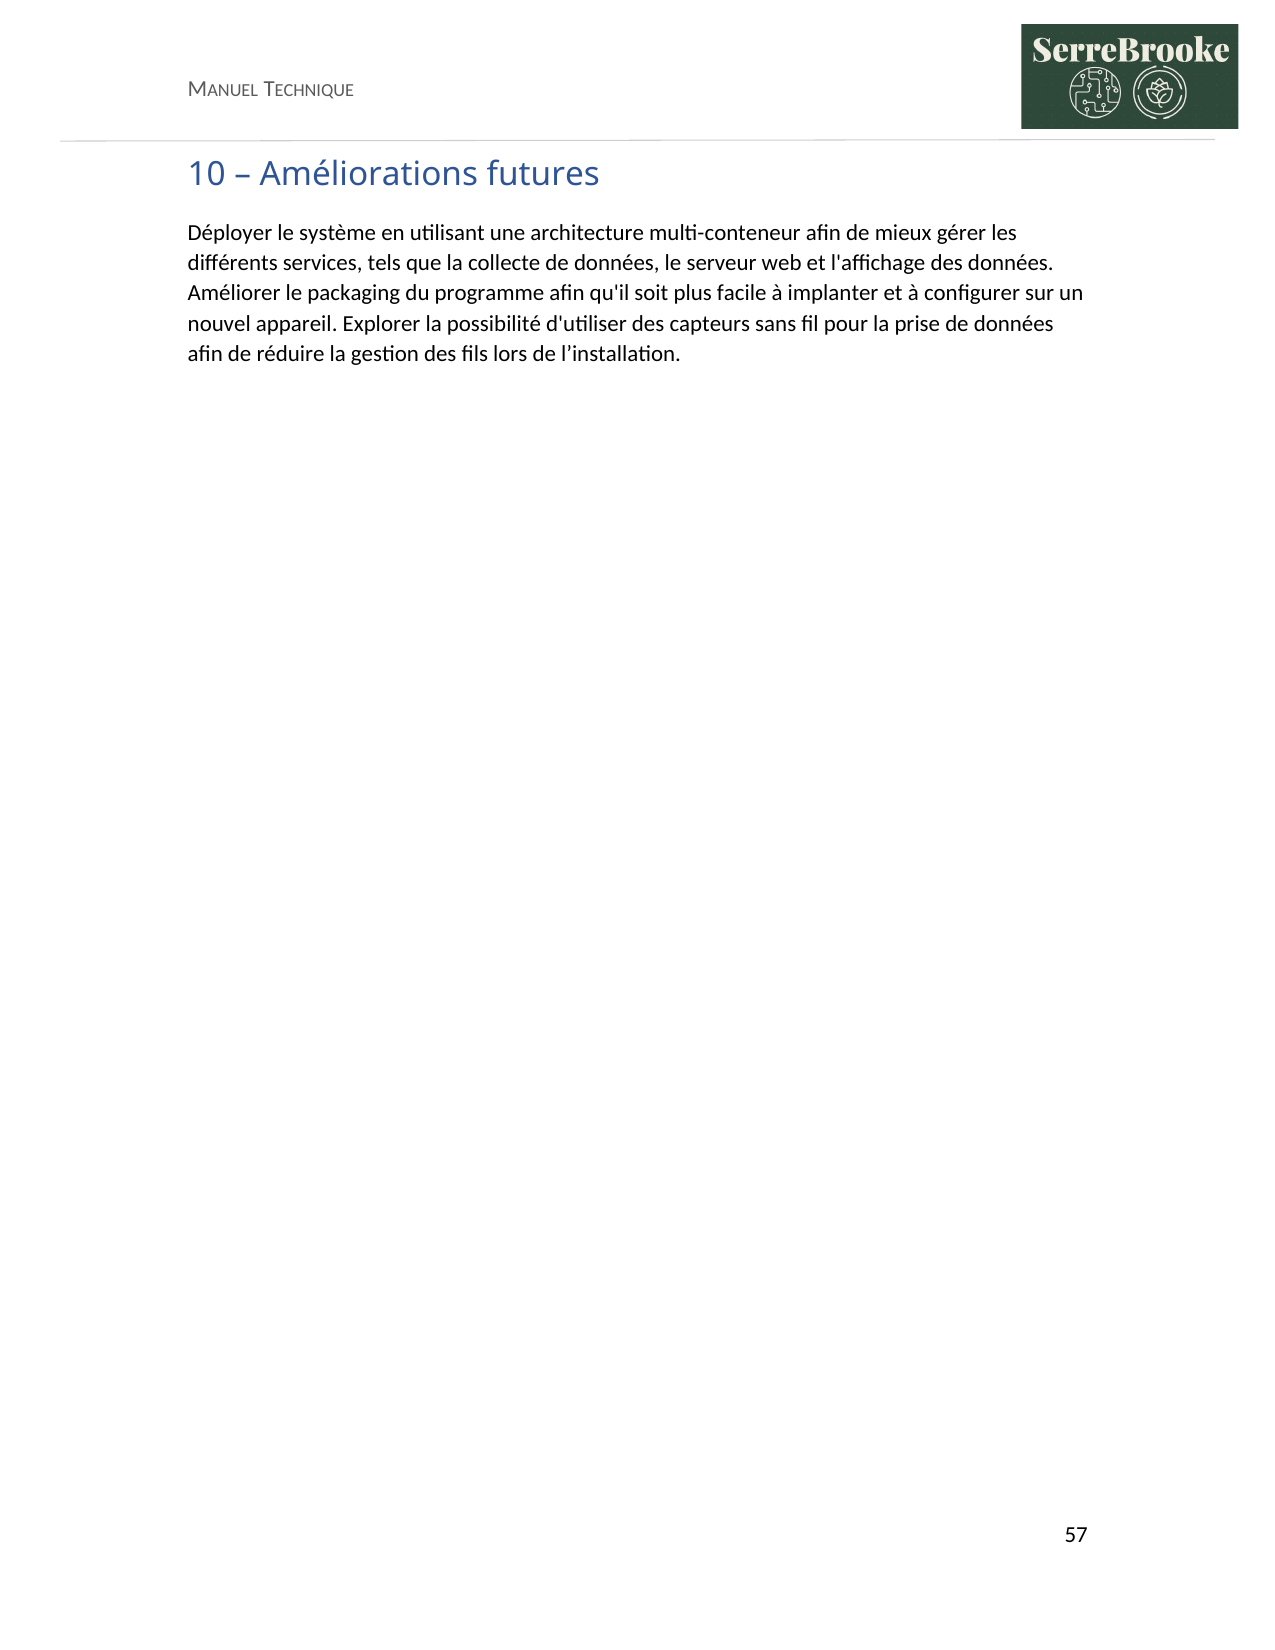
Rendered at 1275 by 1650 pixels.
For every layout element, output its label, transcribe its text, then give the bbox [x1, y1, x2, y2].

subtitle 10 – Améliorations futures [187, 150, 1087, 195]
picture [1021, 24, 1239, 129]
text Déployer le système en utilisant une architecture multi-conteneur afin de mieux gérer les différents services, tels que la collecte de données, le serveur web et l'affichage des données. Améliorer le packaging du programme afin qu'il soit plus facile à implanter et à configurer sur un nouvel appareil. Explorer la possibilité d'utiliser des capteurs sans fil pour la prise de données afin de réduire la gestion des fils lors de l’installation. [187, 218, 1087, 367]
